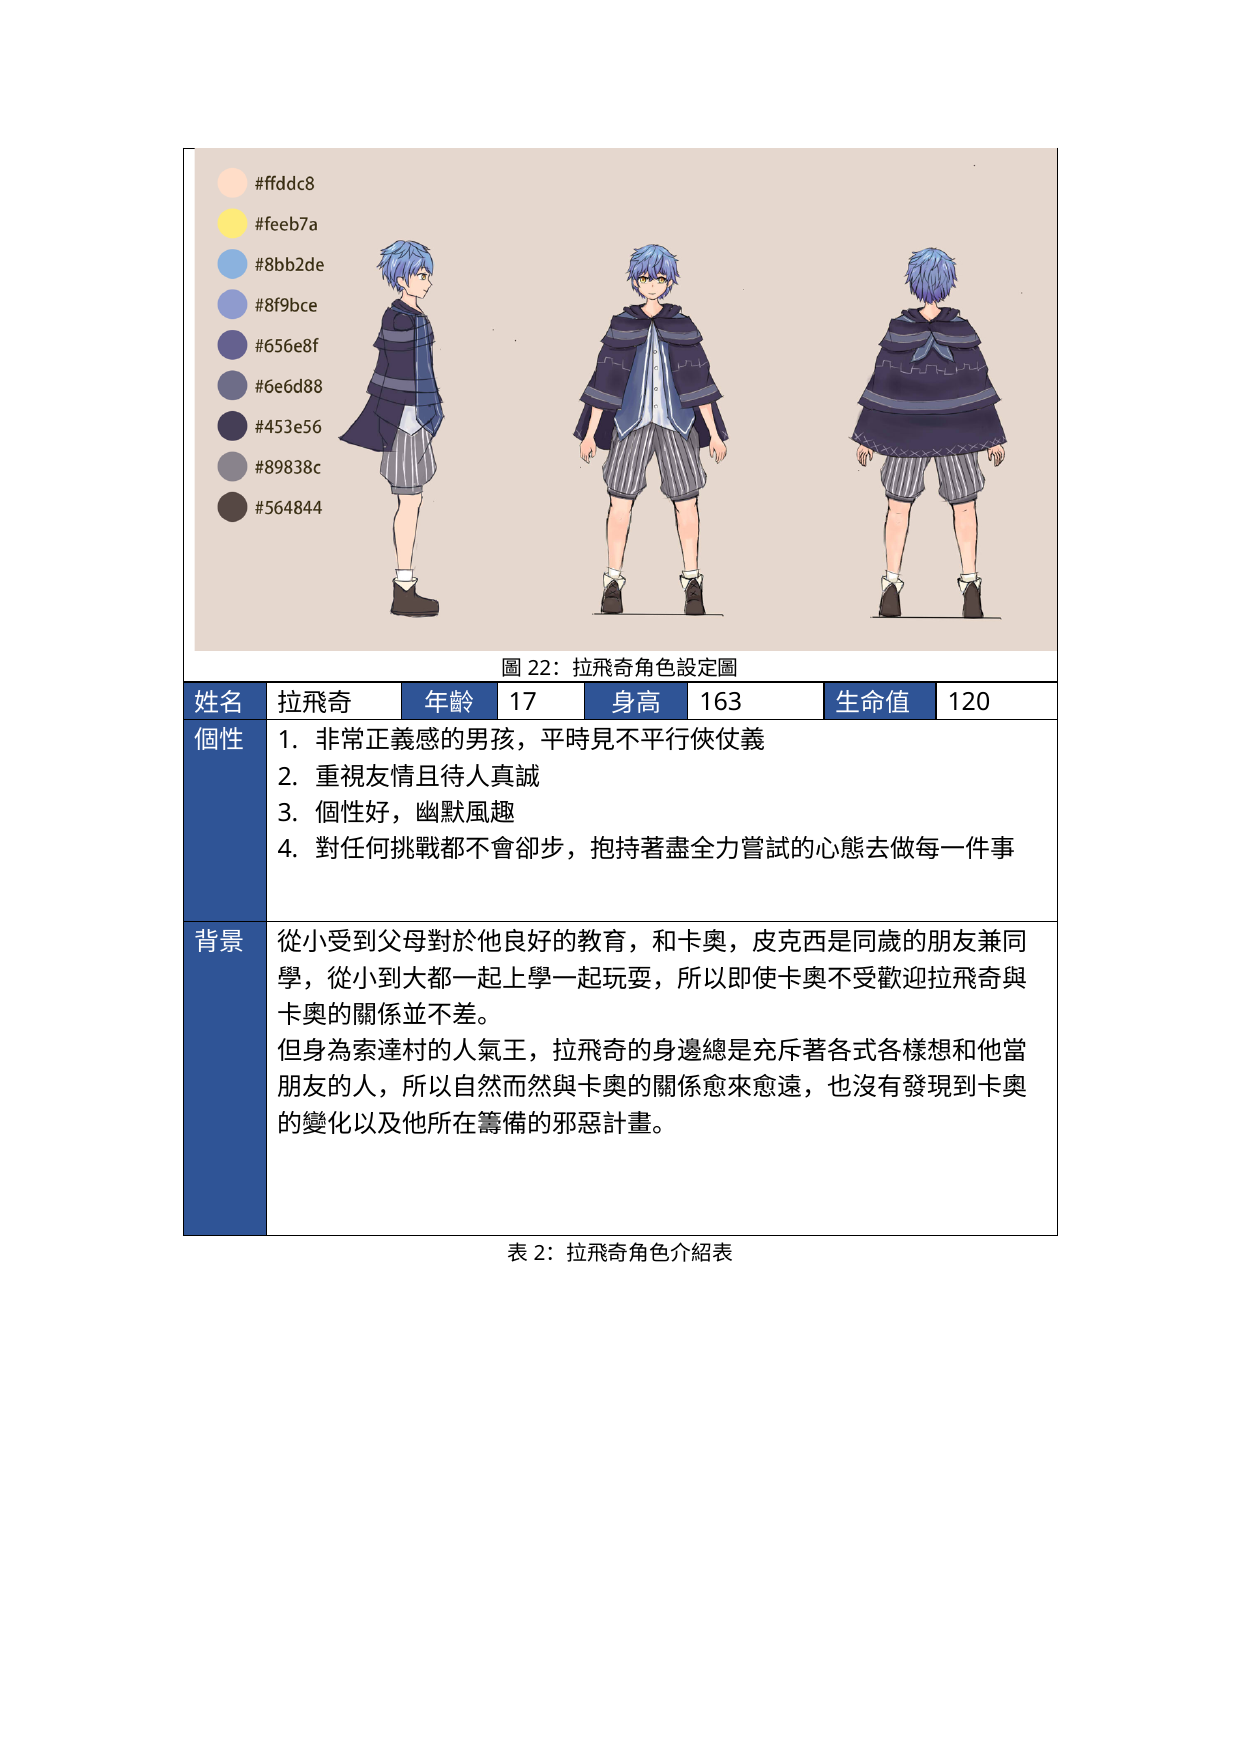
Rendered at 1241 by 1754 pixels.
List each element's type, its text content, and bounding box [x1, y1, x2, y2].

table_cell 背景 [184, 922, 266, 1235]
table_cell 年齡 [402, 683, 497, 719]
table_cell 163 [688, 683, 823, 719]
table_cell 身高 [585, 683, 687, 719]
text 表 2：拉飛奇角色介紹表 [177, 1236, 1063, 1267]
table_cell 17 [498, 683, 584, 719]
table_cell 非常正義感的男孩，平時見不平行俠仗義 重視友情且待人真誠 個性好，幽默風趣 對任何挑戰都不會卻步，抱持著盡全力嘗試的心態去做每一件事 [267, 720, 1057, 921]
table_cell 120 [937, 683, 1057, 719]
table_cell 姓名 [184, 683, 266, 719]
table_cell 拉飛奇 [267, 683, 401, 719]
table_cell 生命值 [825, 683, 935, 719]
table_header 圖 22：拉飛奇角色設定圖 [184, 149, 1057, 681]
table_cell 從小受到父母對於他良好的教育，和卡奧，皮克西是同歲的朋友兼同學，從小到大都一起上學一起玩耍，所以即使卡奧不受歡迎拉飛奇與卡奧的關係並不差。 但身為索達村的人氣王，拉飛奇的身邊總是充斥著各式各樣想和他當朋友的人，所以自然而然與卡奧的關係愈來愈遠，也沒有發現到卡奧的變化以及他所在籌備的邪惡計畫。 [267, 922, 1057, 1235]
table_cell 個性 [184, 720, 266, 921]
picture [194, 148, 1057, 651]
